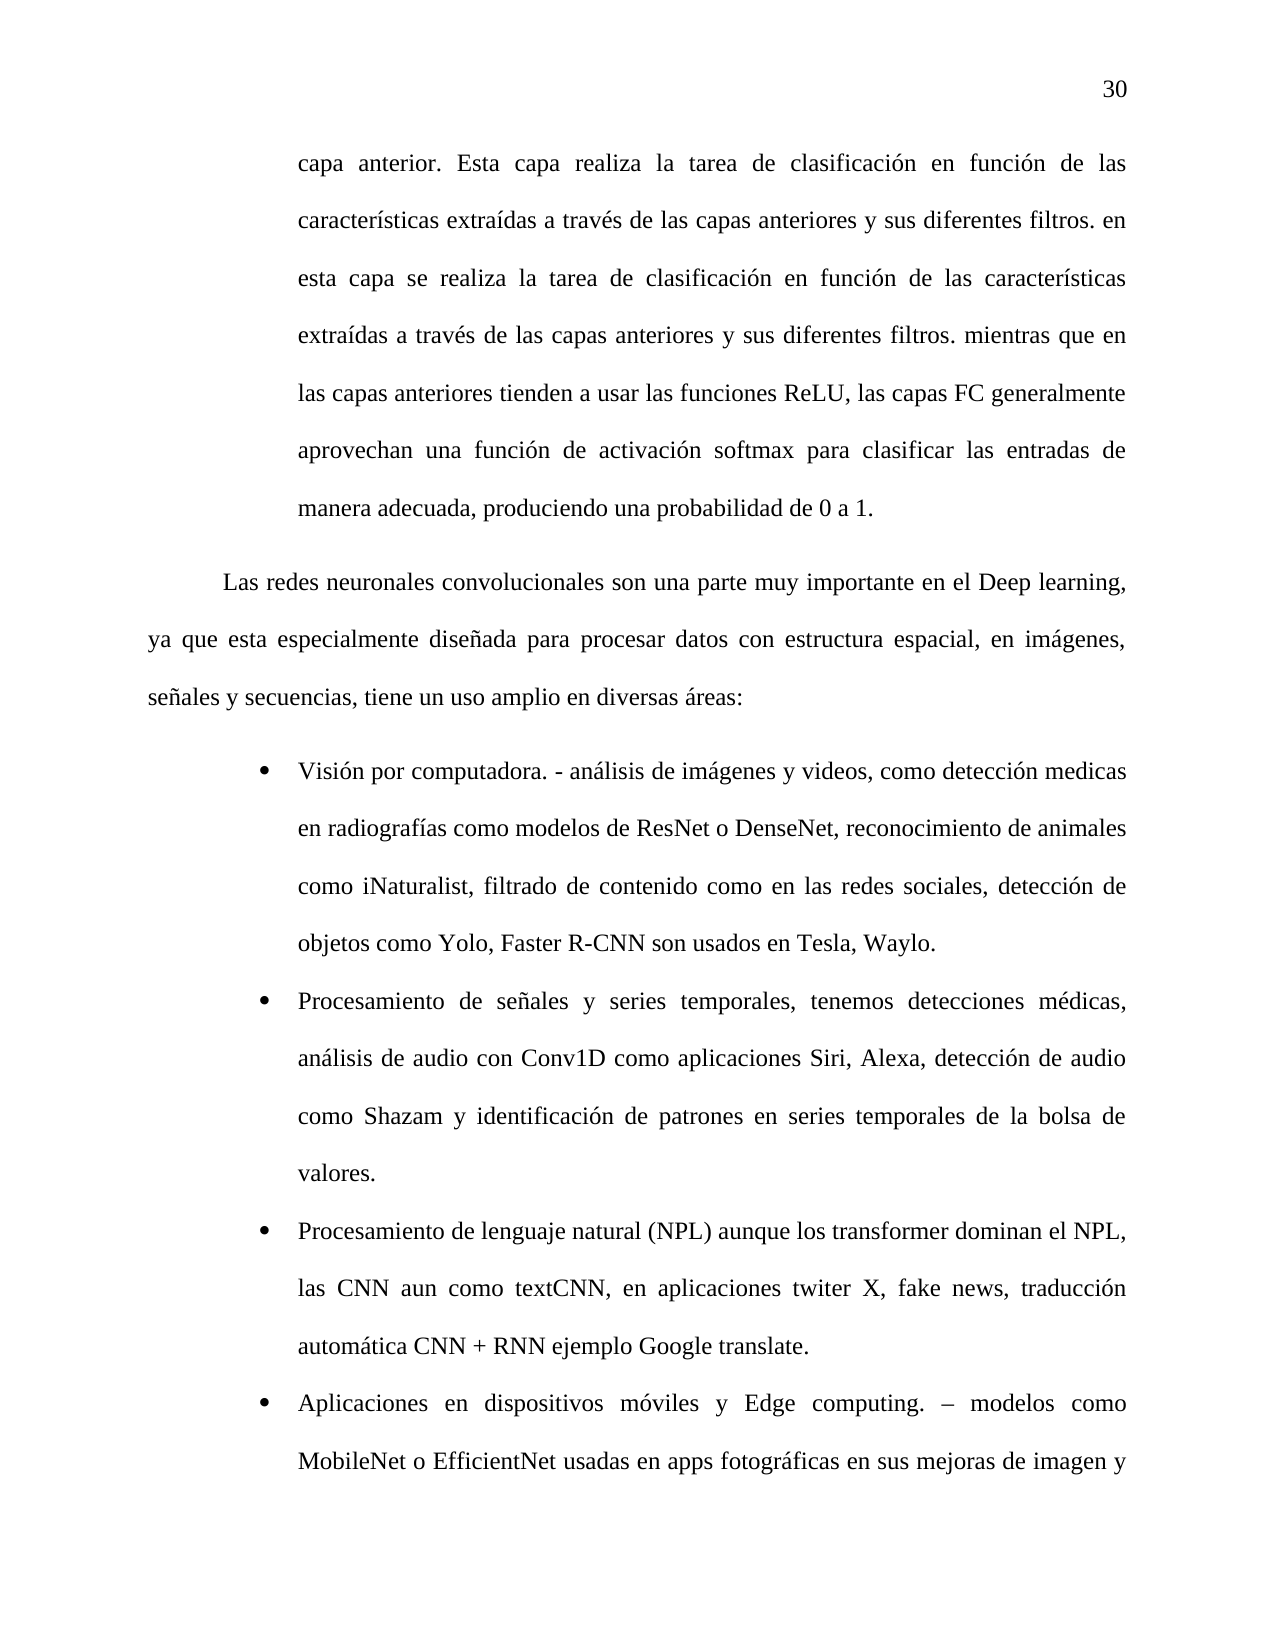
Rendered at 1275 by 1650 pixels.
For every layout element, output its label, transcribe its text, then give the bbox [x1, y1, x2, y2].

list Procesamiento de lenguaje natural (NPL) aunque los transformer dominan el NPL, las CNN aun como textCNN, en aplicaciones twiter X, fake news, traducción automática CNN + RNN ejemplo Google translate. [260, 1216, 1127, 1360]
text Las redes neuronales convolucionales son una parte muy importante en el Deep learning, ya que esta especialmente diseñada para procesar datos con estructura espacial, en imágenes, señales y secuencias, tiene un uso amplio en diversas áreas: [148, 567, 1127, 711]
list Procesamiento de señales y series temporales, tenemos detecciones médicas, análisis de audio con Conv1D como aplicaciones Siri, Alexa, detección de audio como Shazam y identificación de patrones en series temporales de la bolsa de valores. [260, 986, 1127, 1187]
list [260, 148, 1127, 521]
list Visión por computadora. - análisis de imágenes y videos, como detección medicas en radiografías como modelos de ResNet o DenseNet, reconocimiento de animales como iNaturalist, filtrado de contenido como en las redes sociales, detección de objetos como Yolo, Faster R-CNN son usados en Tesla, Waylo. [260, 756, 1127, 957]
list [260, 1388, 1127, 1475]
